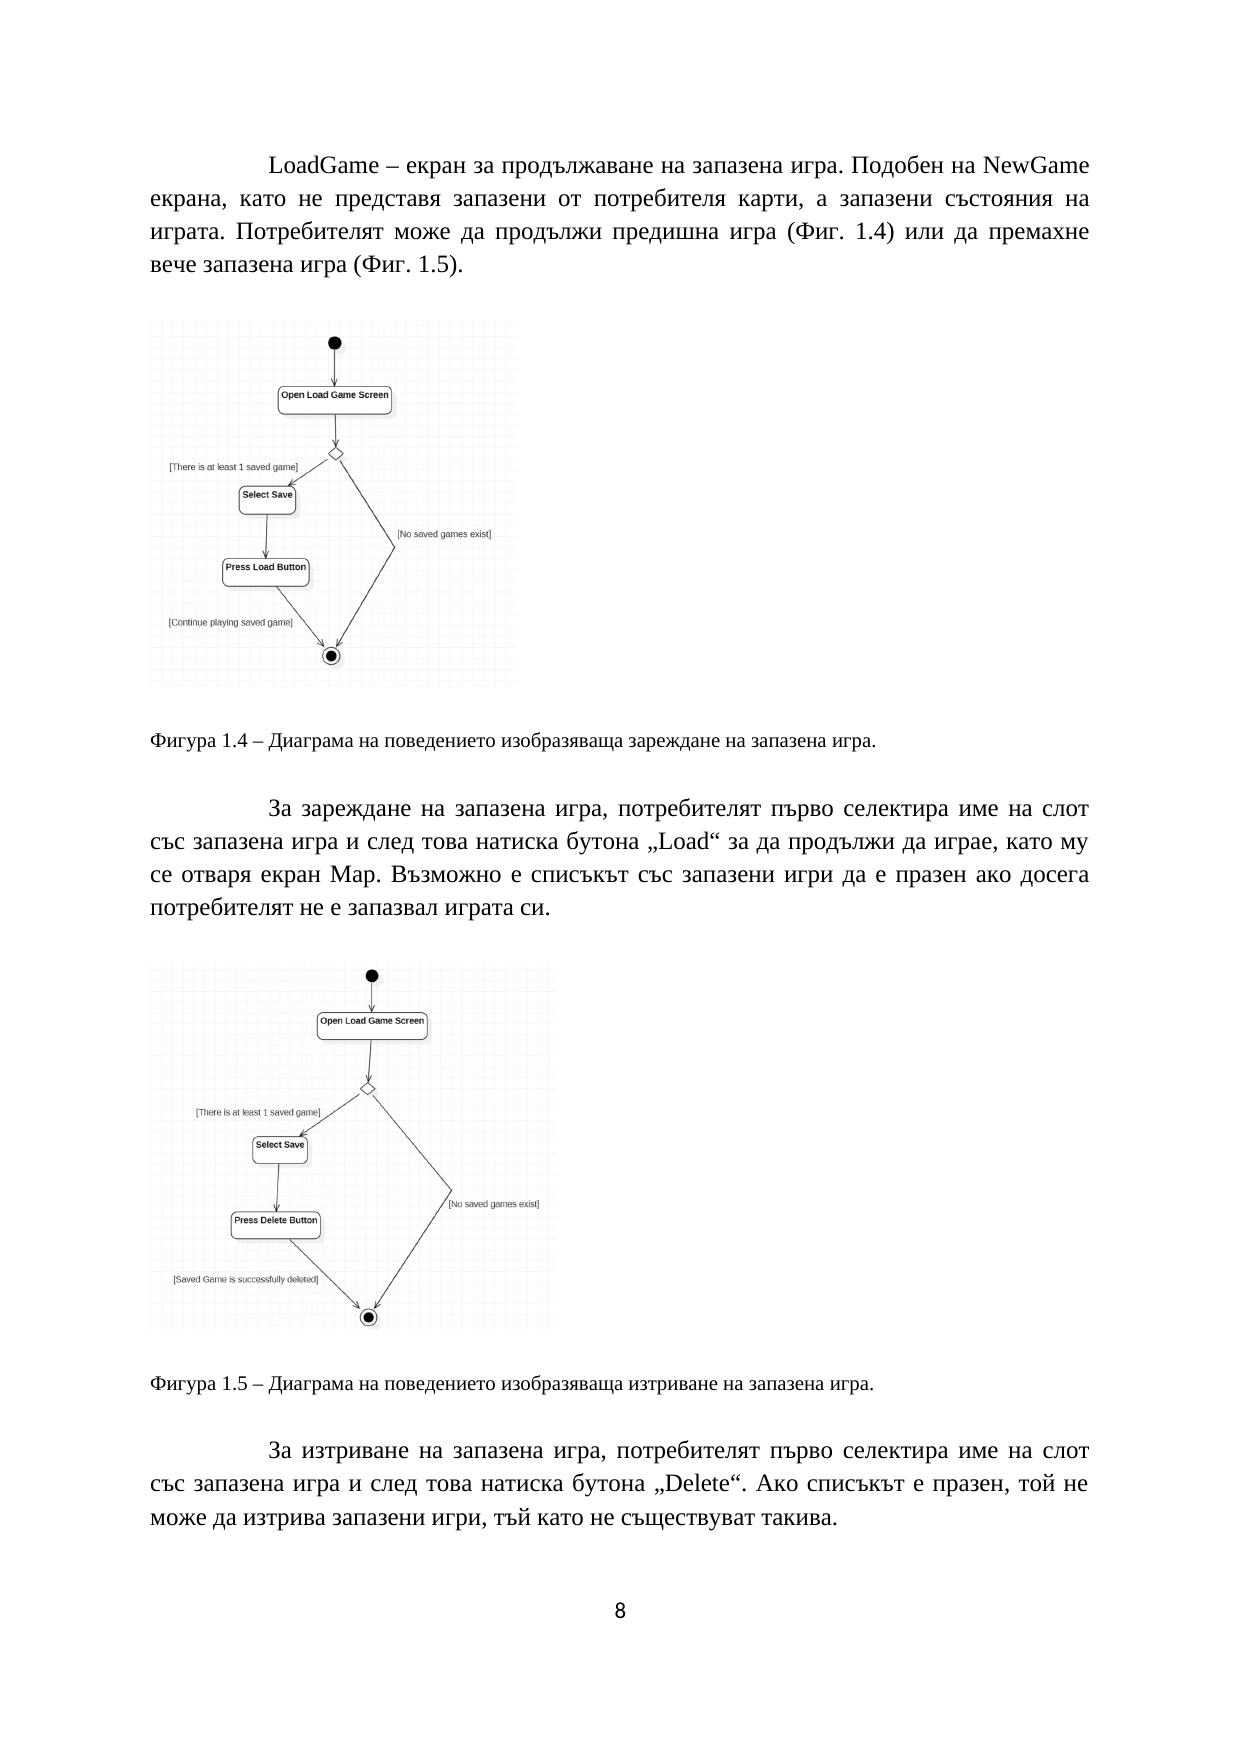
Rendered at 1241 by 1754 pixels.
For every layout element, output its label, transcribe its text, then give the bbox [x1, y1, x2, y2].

text Фигура 1.5 – Диаграма на поведението изобразяваща изтриване на запазена игра. [150, 1370, 1090, 1394]
picture [150, 962, 555, 1330]
text LoadGame – екран за продължаване на запазена игра. Подобен на NewGame екрана, като не представя запазени от потребителя карти, а запазени състояния на играта. Потребителят може да продължи предишна игра (Фиг. 1.4) или да премахне вече запазена игра (Фиг. 1.5). [150, 150, 1090, 278]
text За зареждане на запазена игра, потребителят първо селектира име на слот със запазена игра и след това натиска бутона „Load“ за да продължи да играе, като му се отваря екран Map. Възможно е списъкът със запазени игри да е празен ако досега потребителят не е запазвал играта си. [150, 793, 1090, 921]
text Фигура 1.4 – Диаграма на поведението изобразяваща зареждане на запазена игра. [150, 728, 1090, 752]
picture [150, 319, 516, 687]
text За изтриване на запазена игра, потребителят първо селектира име на слот със запазена игра и след това натиска бутона „Delete“. Ако списъкът е празен, той не може да изтрива запазени игри, тъй като не съществуват такива. [150, 1436, 1090, 1530]
